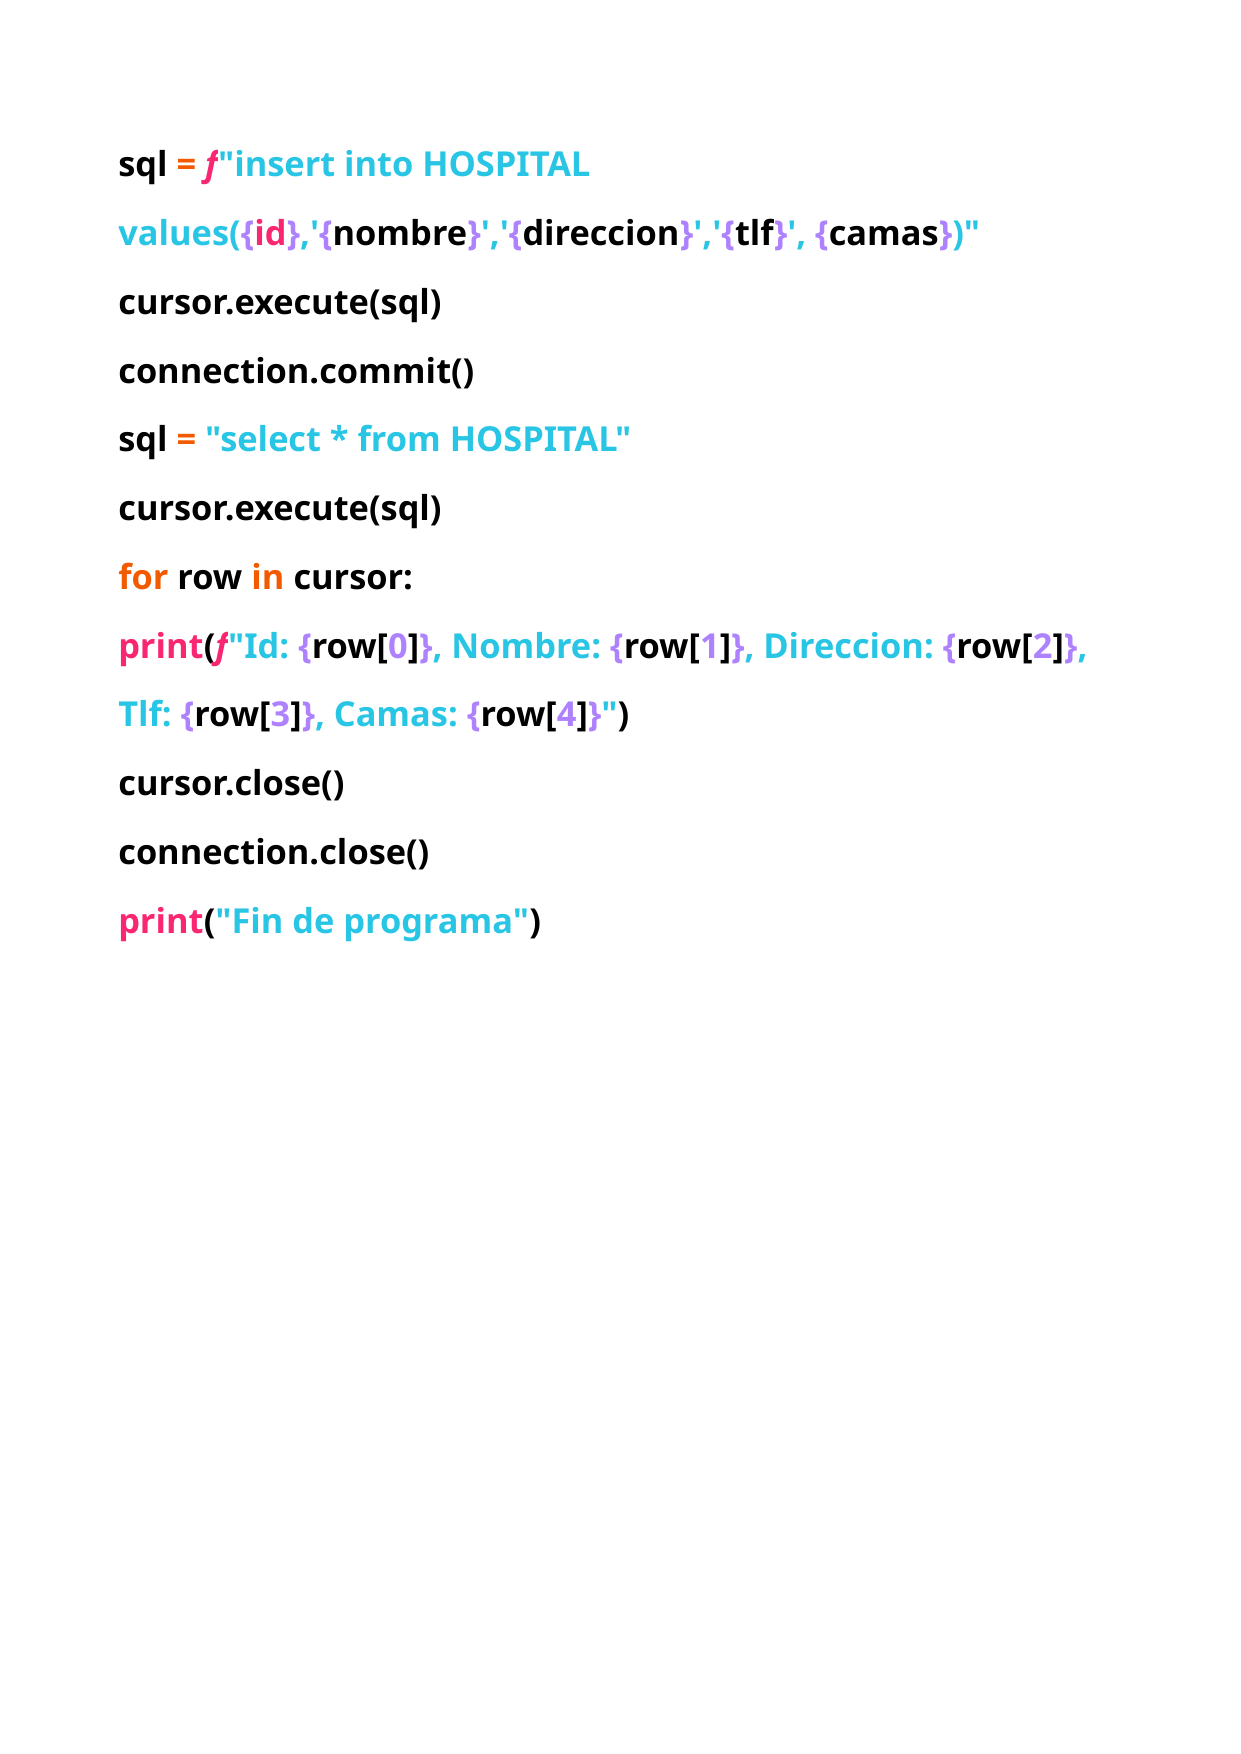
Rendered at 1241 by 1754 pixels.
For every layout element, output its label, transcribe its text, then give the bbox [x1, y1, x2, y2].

text connection.commit() [118, 324, 1122, 393]
text sql = "select * from HOSPITAL" [118, 393, 1122, 462]
text cursor.close() [118, 737, 1122, 806]
text for row in cursor: [118, 531, 1122, 599]
text cursor.execute(sql) [118, 462, 1122, 531]
text connection.close() [118, 806, 1122, 874]
text sql = f"insert into HOSPITAL values({id},'{nombre}','{direccion}','{tlf}', {camas})" [118, 118, 1122, 256]
text print("Fin de programa") [118, 874, 1122, 943]
text print(f"Id: {row[0]}, Nombre: {row[1]}, Direccion: {row[2]}, Tlf: {row[3]}, Camas: {row[4]}") [118, 599, 1122, 737]
text cursor.execute(sql) [118, 256, 1122, 324]
